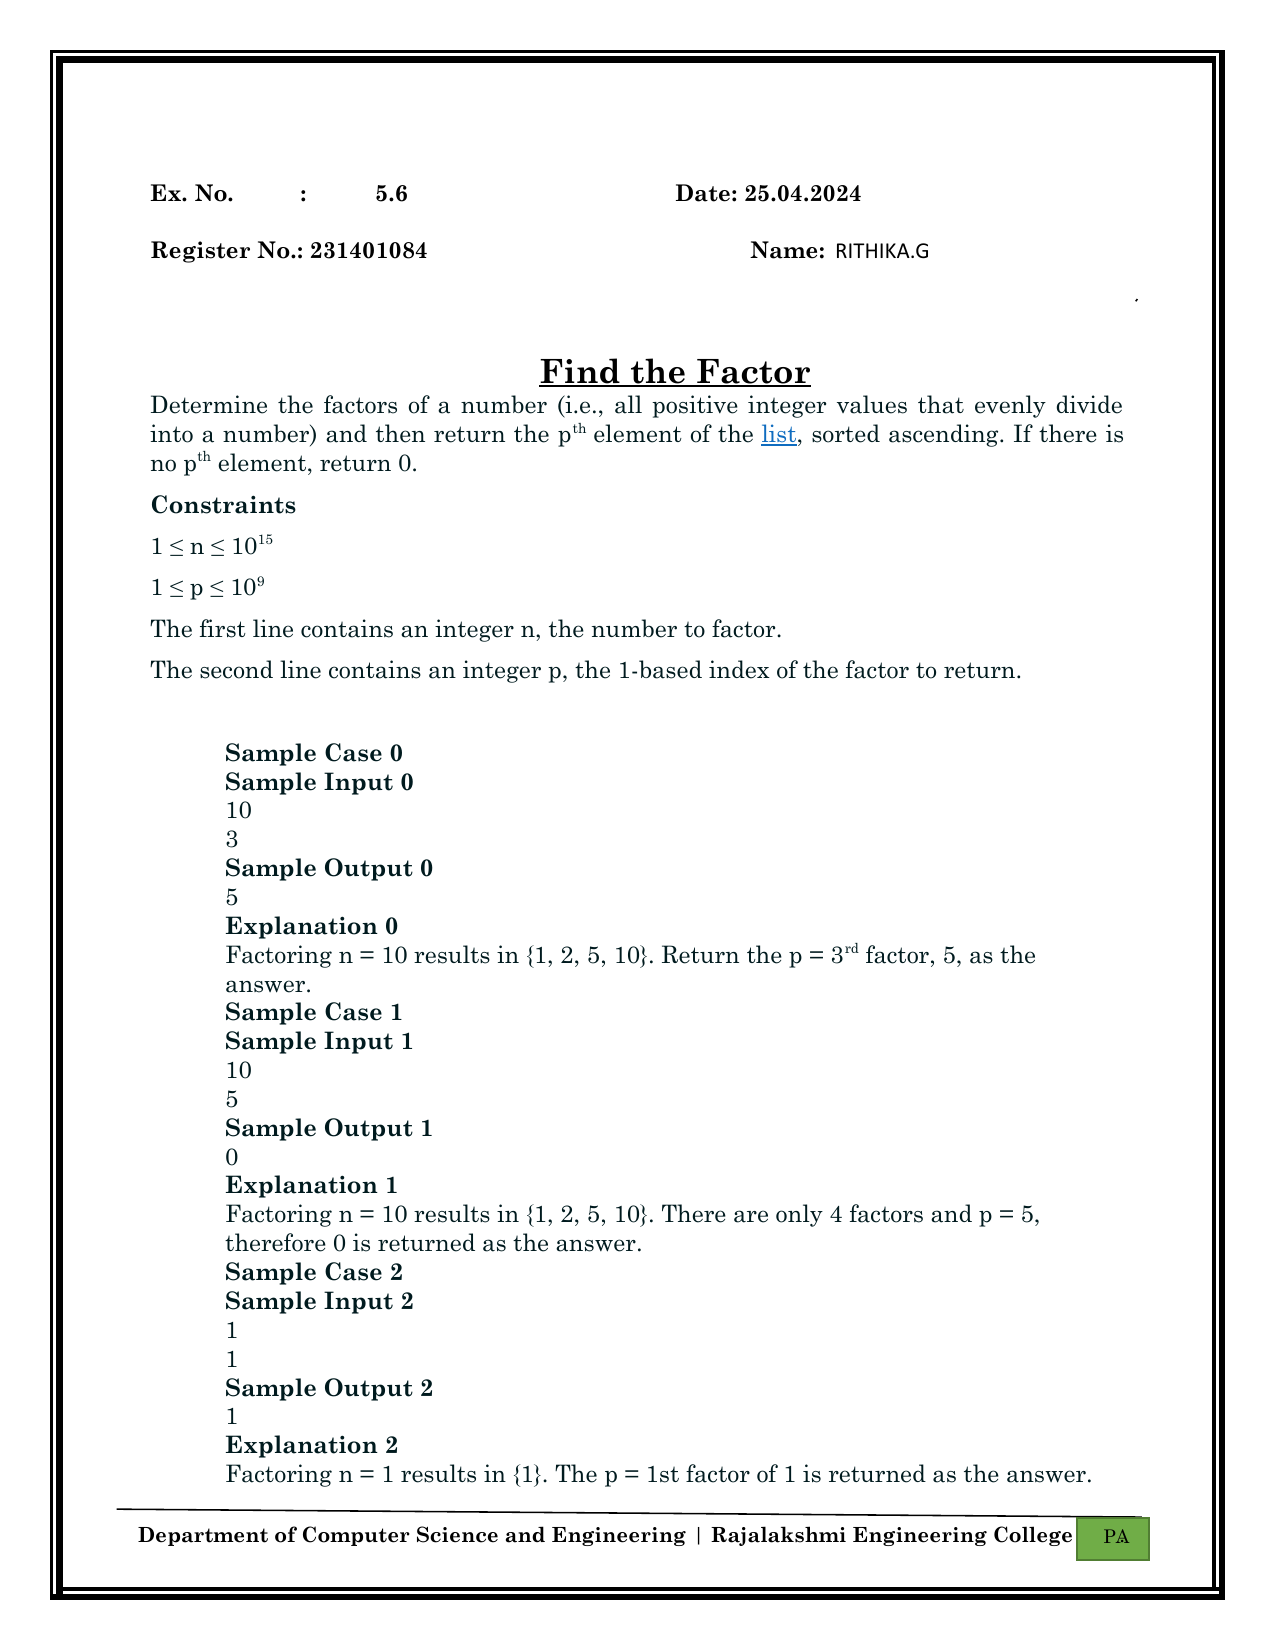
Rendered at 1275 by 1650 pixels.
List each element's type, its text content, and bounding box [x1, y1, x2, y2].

text Sample Input 2 [225, 1286, 1125, 1314]
text Sample Input 1 [225, 1026, 1125, 1055]
text Ex. No. : 5.6 Date: 25.04.2024 [150, 179, 1125, 207]
text 10 [225, 795, 1125, 824]
text Factoring n = 10 results in {1, 2, 5, 10}. Return the p = 3rd factor, 5, as the answer. [225, 939, 1125, 997]
text Sample Case 2 [225, 1257, 1125, 1286]
text The first line contains an integer n, the number to factor. [150, 613, 1125, 642]
text 1 [225, 1401, 1125, 1430]
text Factoring n = 10 results in {1, 2, 5, 10}. There are only 4 factors and p = 5, therefore 0 is returned as the answer. [225, 1199, 1125, 1257]
text Sample Input 0 [225, 766, 1125, 795]
text 1 [225, 1343, 1125, 1372]
text 1 ≤ p ≤ 109 [150, 572, 1125, 601]
text Factoring n = 1 results in {1}. The p = 1st factor of 1 is returned as the answer. [225, 1459, 1125, 1488]
text Sample Case 1 [225, 997, 1125, 1026]
text 3 [225, 824, 1125, 853]
text Constraints [150, 489, 1125, 518]
text Explanation 2 [225, 1430, 1125, 1459]
text Sample Output 2 [225, 1372, 1125, 1401]
text 0 [225, 1141, 1125, 1170]
text Explanation 1 [225, 1170, 1125, 1199]
text The second line contains an integer p, the 1-based index of the factor to return. [150, 655, 1125, 684]
text Determine the factors of a number (i.e., all positive integer values that evenly divide into a number) and then return the pth element of the list, sorted ascending. If there is no pth element, return 0. [150, 390, 1125, 477]
text Explanation 0 [225, 911, 1125, 939]
text Sample Output 1 [225, 1113, 1125, 1141]
text 5 [225, 1084, 1125, 1113]
text Sample Case 0 [225, 737, 1125, 766]
text 10 [225, 1055, 1125, 1084]
text Sample Output 0 [225, 853, 1125, 882]
text 1 [225, 1314, 1125, 1343]
text 5 [225, 882, 1125, 911]
text Find the Factor [225, 350, 1125, 390]
text 1 ≤ n ≤ 1015 [150, 531, 1125, 559]
text Register No.: 231401084 Name: RITHIKA.G [150, 236, 1125, 264]
